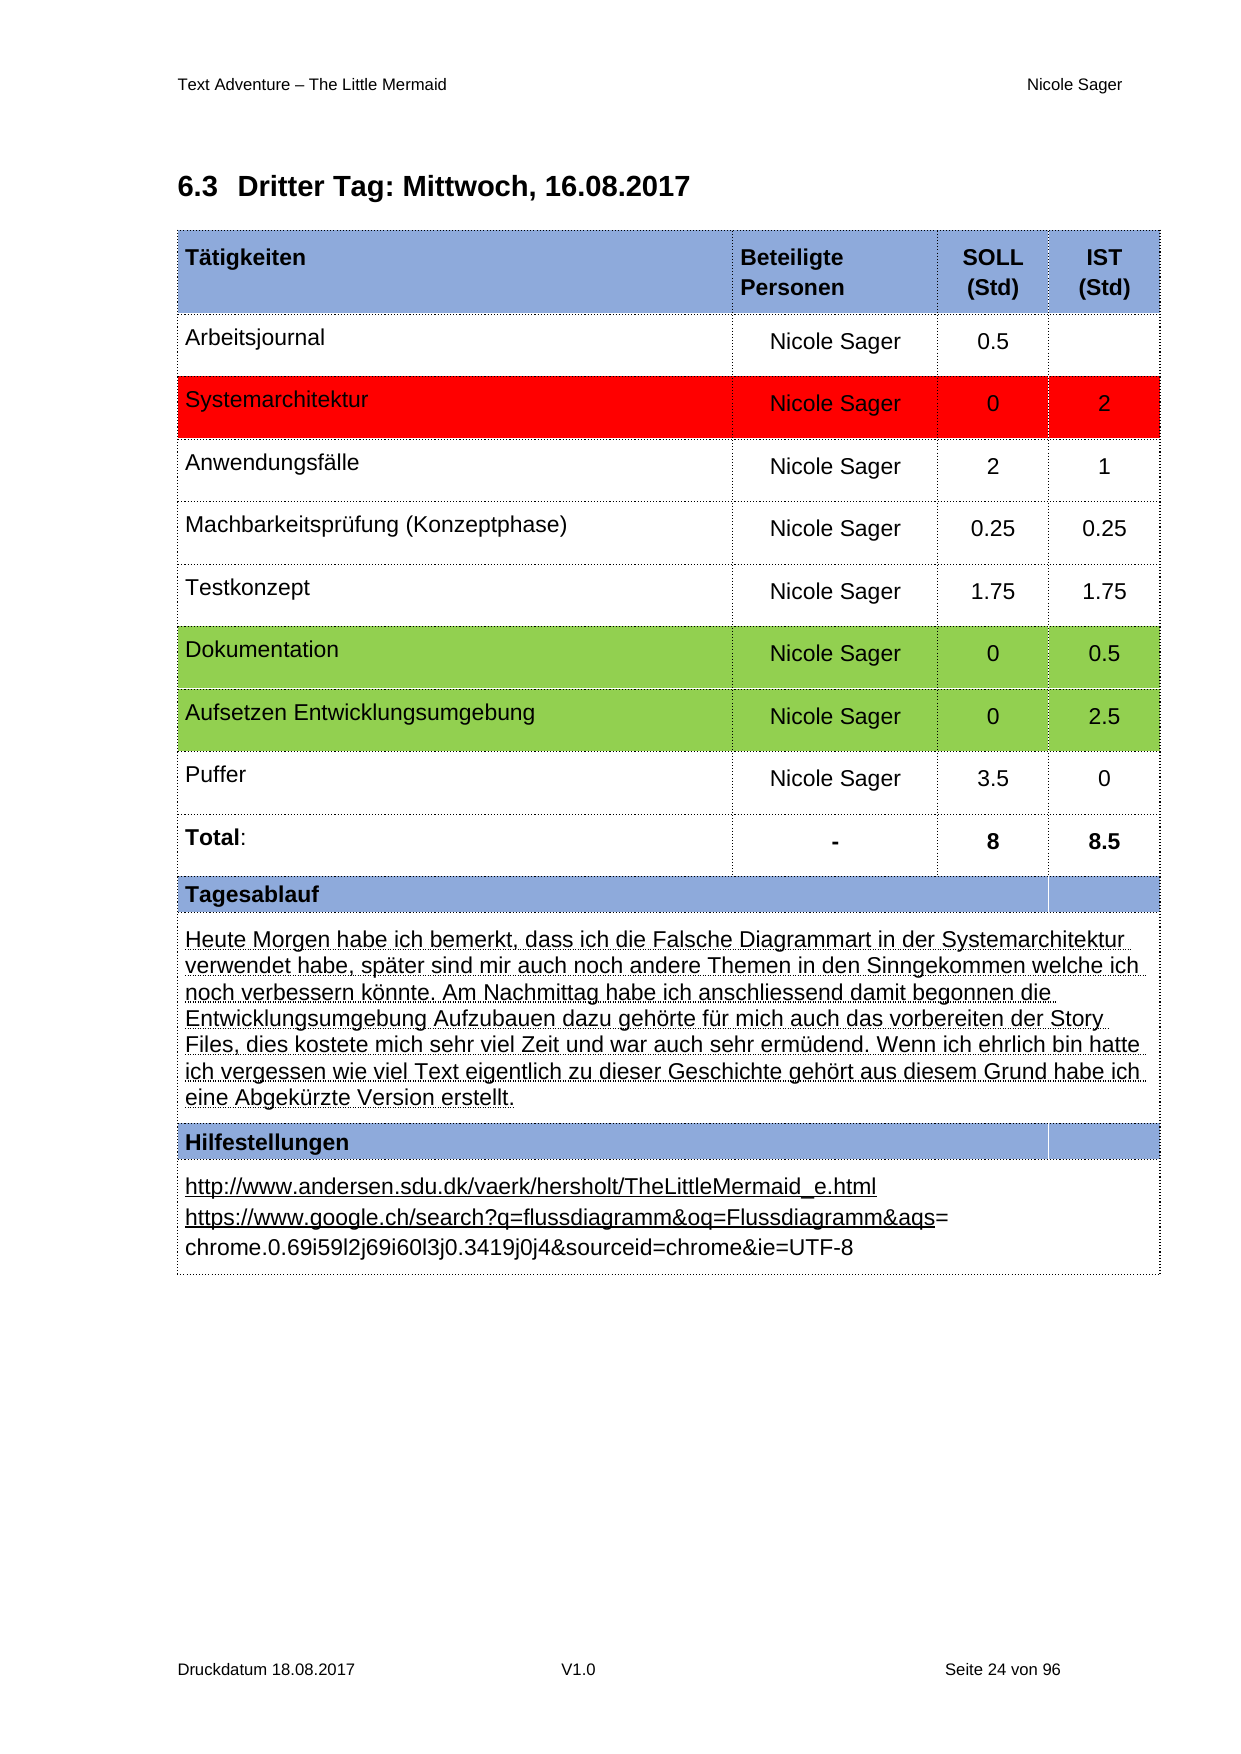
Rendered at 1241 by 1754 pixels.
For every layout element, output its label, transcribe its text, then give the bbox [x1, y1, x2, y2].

table_cell Machbarkeitsprüfung (Konzeptphase) [178, 501, 733, 563]
table_cell Total: [178, 814, 733, 876]
table_cell [733, 1123, 937, 1159]
table_cell 0 [937, 689, 1048, 751]
table_cell 0.5 [1049, 626, 1160, 688]
table_cell 2 [937, 439, 1048, 501]
table_cell http://www.andersen.sdu.dk/vaerk/hersholt/TheLittleMermaid_e.html https://www.google.ch/search?q=flussdiagramm&oq=Flussdiagramm&aqs= chrome.0.69i59l2j69i60l3j0.3419j0j4&sourceid=chrome&ie=UTF-8 [178, 1159, 1160, 1273]
table_cell Arbeitsjournal [178, 314, 733, 376]
table_cell 0 [937, 376, 1048, 438]
table_header SOLL (Std) [937, 230, 1048, 313]
table_cell Nicole Sager [733, 626, 937, 688]
table_cell 0 [937, 626, 1048, 688]
table_cell [733, 876, 937, 912]
table_cell 2 [1049, 376, 1160, 438]
table_cell Heute Morgen habe ich bemerkt, dass ich die Falsche Diagrammart in der Systemarchitektur verwendet habe, später sind mir auch noch andere Themen in den Sinngekommen welche ich noch verbessern könnte. Am Nachmittag habe ich anschliessend damit begonnen die Entwicklungsumgebung Aufzubauen dazu gehörte für mich auch das vorbereiten der Story Files, dies kostete mich sehr viel Zeit und war auch sehr ermüdend. Wenn ich ehrlich bin hatte ich vergessen wie viel Text eigentlich zu dieser Geschichte gehört aus diesem Grund habe ich eine Abgekürzte Version erstellt. [178, 912, 1160, 1123]
table_cell Nicole Sager [733, 689, 937, 751]
table_cell Nicole Sager [733, 376, 937, 438]
table_cell 1 [1049, 439, 1160, 501]
table_header IST (Std) [1049, 230, 1160, 313]
table_cell Nicole Sager [733, 751, 937, 813]
table_cell Anwendungsfälle [178, 439, 733, 501]
table_cell 8.5 [1049, 814, 1160, 876]
table_cell 1.75 [1049, 564, 1160, 626]
table_cell Nicole Sager [733, 501, 937, 563]
table_cell Nicole Sager [733, 314, 937, 376]
table_cell 0.25 [937, 501, 1048, 563]
table_cell Aufsetzen Entwicklungsumgebung [178, 689, 733, 751]
table_cell [1049, 876, 1160, 912]
table_cell 0.25 [1049, 501, 1160, 563]
subtitle Dritter Tag: Mittwoch, 16.08.2017 [177, 169, 1122, 202]
table_cell Systemarchitektur [178, 376, 733, 438]
table_cell Tagesablauf [178, 876, 733, 912]
table_cell - [733, 814, 937, 876]
table_cell [937, 876, 1048, 912]
table_cell Puffer [178, 751, 733, 813]
table_cell 2.5 [1049, 689, 1160, 751]
table_cell 8 [937, 814, 1048, 876]
table_cell Hilfestellungen [178, 1123, 733, 1159]
table_cell 1.75 [937, 564, 1048, 626]
table_cell [1049, 1123, 1160, 1159]
table_cell Dokumentation [178, 626, 733, 688]
table_header Tätigkeiten [178, 230, 733, 313]
table_cell 0 [1049, 751, 1160, 813]
table_cell 3.5 [937, 751, 1048, 813]
table_header Beteiligte Personen [733, 230, 937, 313]
table_cell Testkonzept [178, 564, 733, 626]
table_cell [1049, 314, 1160, 376]
table_cell 0.5 [937, 314, 1048, 376]
table_cell Nicole Sager [733, 439, 937, 501]
table_cell Nicole Sager [733, 564, 937, 626]
table_cell [937, 1123, 1048, 1159]
